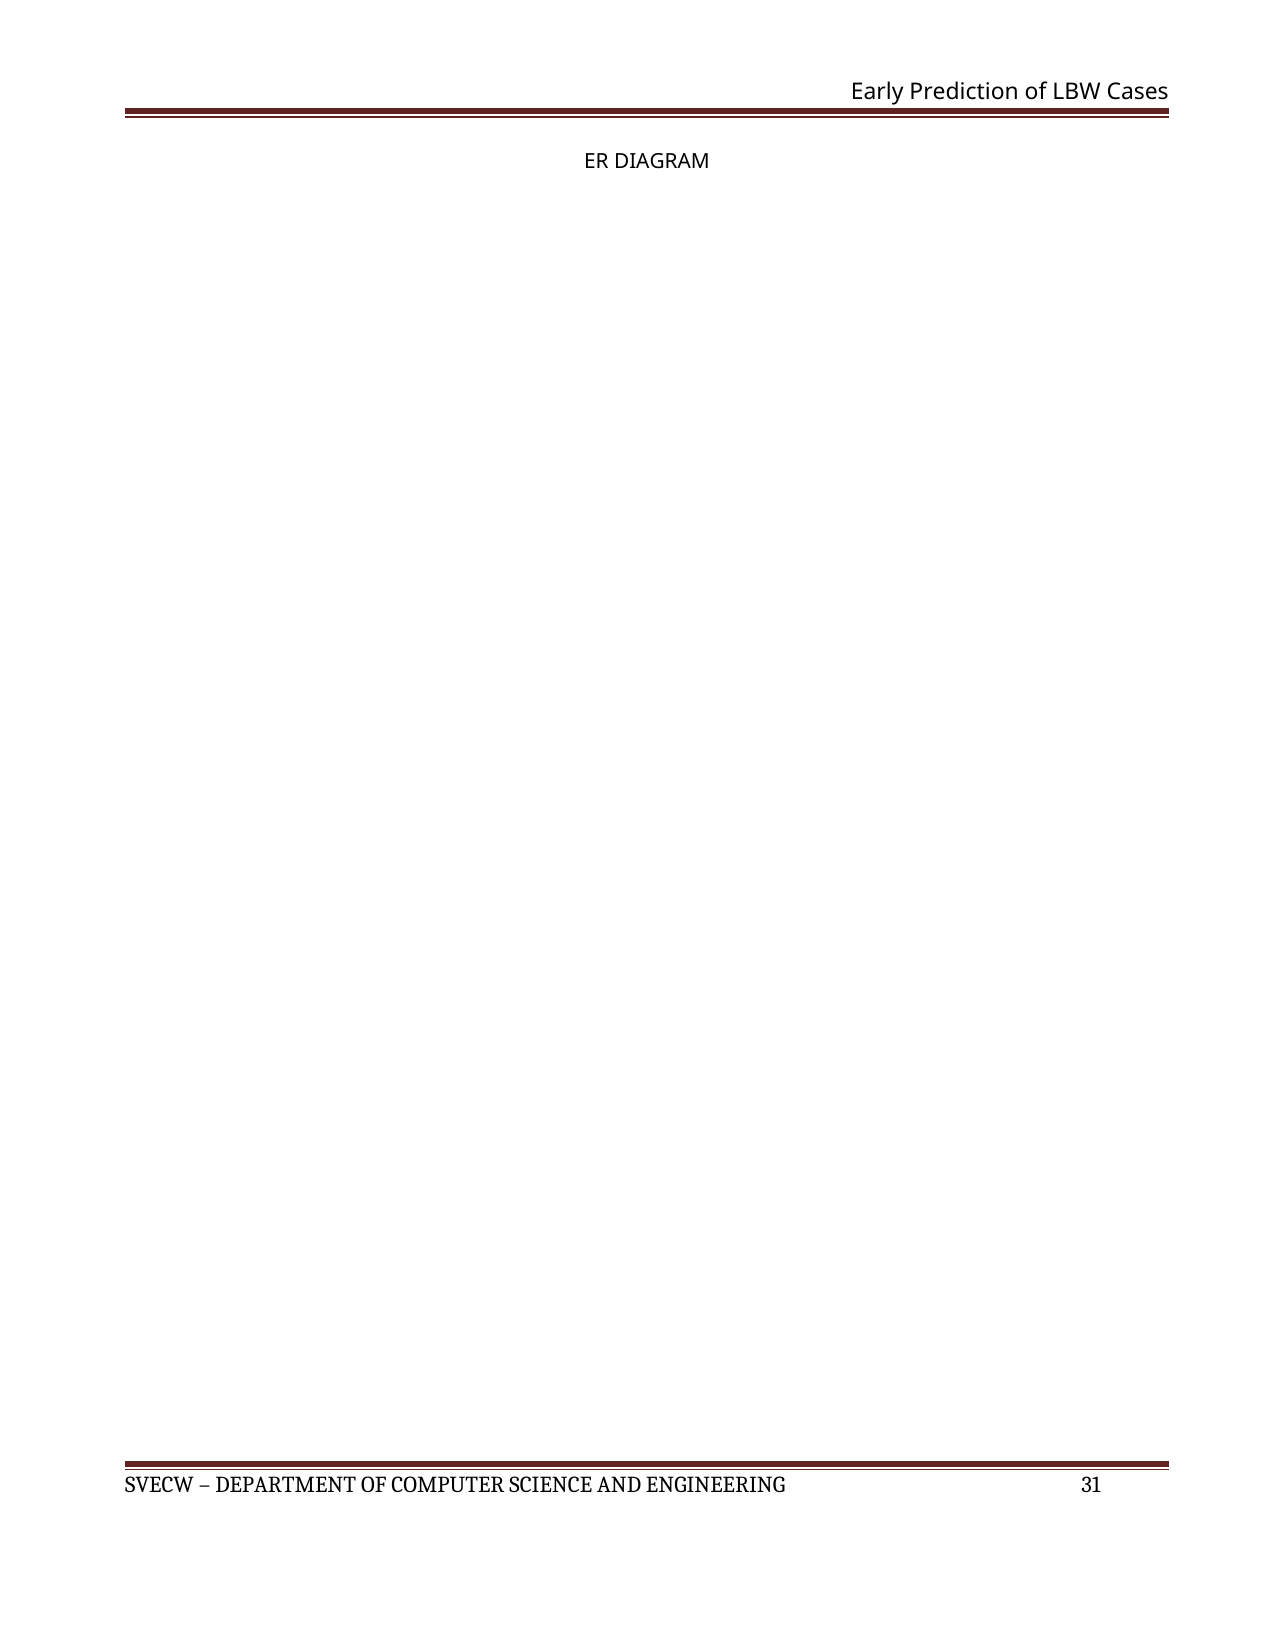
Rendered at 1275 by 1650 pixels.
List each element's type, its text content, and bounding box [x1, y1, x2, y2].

text ER DIAGRAM [125, 146, 1169, 174]
